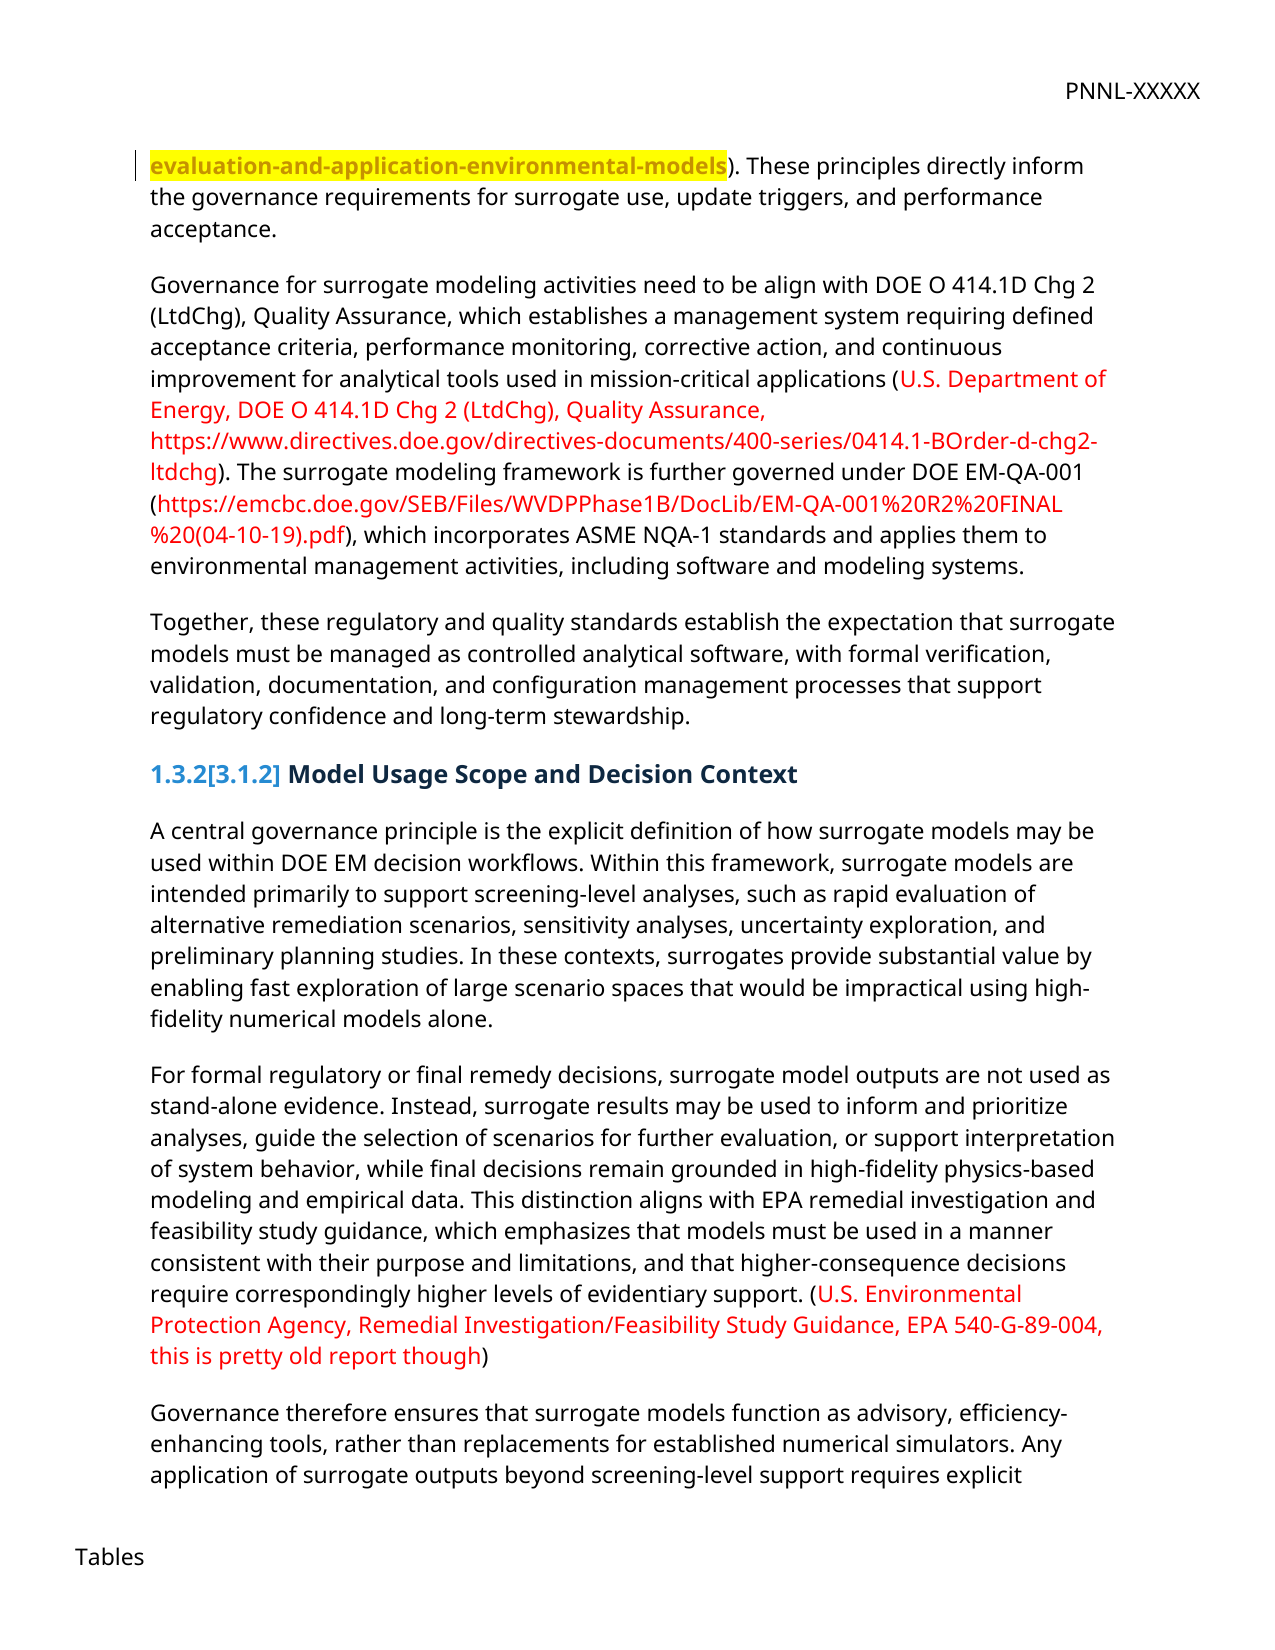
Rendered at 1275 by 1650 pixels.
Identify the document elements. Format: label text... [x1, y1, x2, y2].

text A central governance principle is the explicit definition of how surrogate models may be used within DOE EM decision workflows. Within this framework, surrogate models are intended primarily to support screening-level analyses, such as rapid evaluation of alternative remediation scenarios, sensitivity analyses, uncertainty exploration, and preliminary planning studies. In these contexts, surrogates provide substantial value by enabling fast exploration of large scenario spaces that would be impractical using high-fidelity numerical models alone. [150, 815, 1125, 1034]
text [150, 150, 1125, 244]
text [150, 1397, 1125, 1490]
text For formal regulatory or final remedy decisions, surrogate model outputs are not used as stand-alone evidence. Instead, surrogate results may be used to inform and prioritize analyses, guide the selection of scenarios for further evaluation, or support interpretation of system behavior, while final decisions remain grounded in high-fidelity physics-based modeling and empirical data. This distinction aligns with EPA remedial investigation and feasibility study guidance, which emphasizes that models must be used in a manner consistent with their purpose and limitations, and that higher-consequence decisions require correspondingly higher levels of evidentiary support. (U.S. Environmental Protection Agency, Remedial Investigation/Feasibility Study Guidance, EPA 540-G-89-004, this is pretty old report though) [150, 1059, 1125, 1372]
text Together, these regulatory and quality standards establish the expectation that surrogate models must be managed as controlled analytical software, with formal verification, validation, documentation, and configuration management processes that support regulatory confidence and long-term stewardship. [150, 606, 1125, 731]
text Governance for surrogate modeling activities need to be align with DOE O 414.1D Chg 2 (LtdChg), Quality Assurance, which establishes a management system requiring defined acceptance criteria, performance monitoring, corrective action, and continuous improvement for analytical tools used in mission-critical applications (U.S. Department of Energy, DOE O 414.1D Chg 2 (LtdChg), Quality Assurance, https://www.directives.doe.gov/directives-documents/400-series/0414.1-BOrder-d-chg2-ltdchg). The surrogate modeling framework is further governed under DOE EM-QA-001 (https://emcbc.doe.gov/SEB/Files/WVDPPhase1B/DocLib/EM-QA-001%20R2%20FINAL%20(04-10-19).pdf), which incorporates ASME NQA-1 standards and applies them to environmental management activities, including software and modeling systems. [150, 269, 1125, 581]
subtitle Model Usage Scope and Decision Context [150, 756, 1125, 790]
